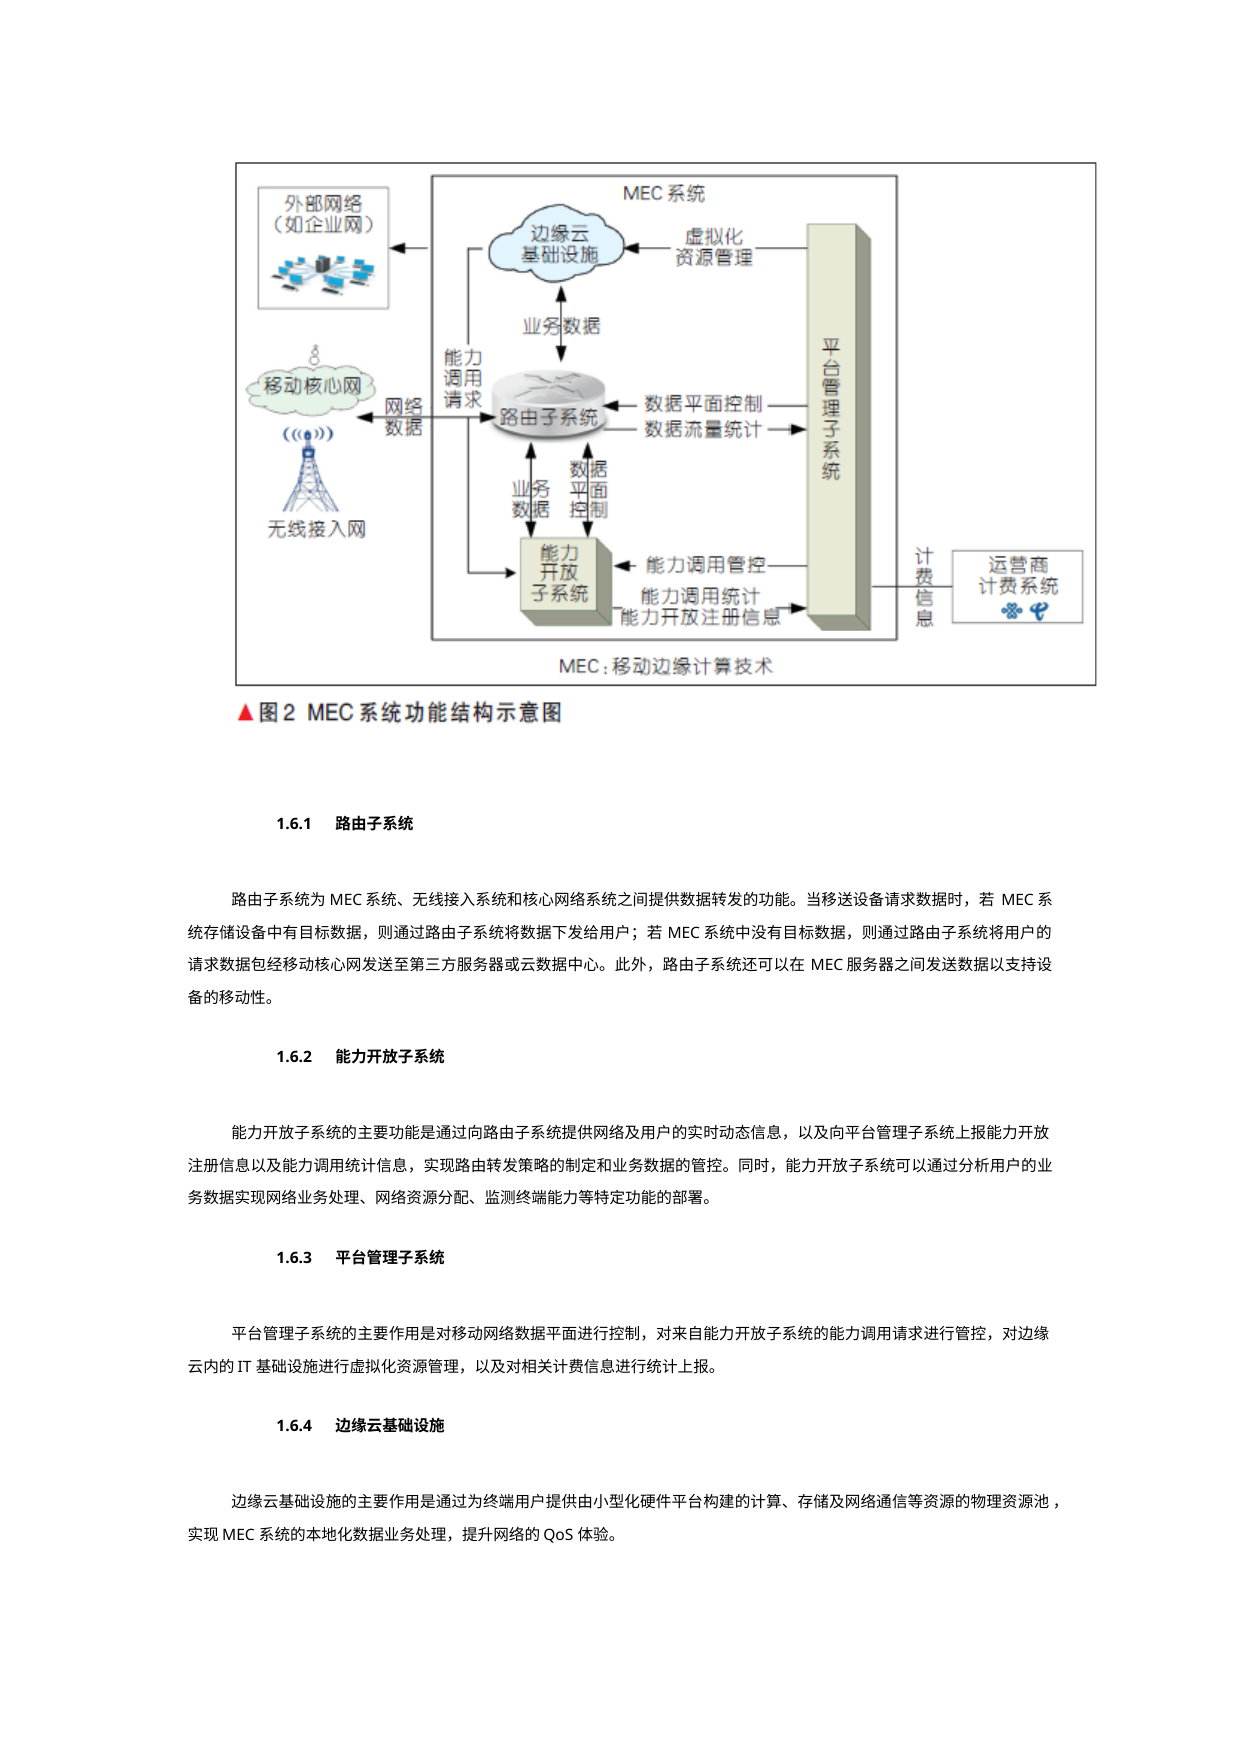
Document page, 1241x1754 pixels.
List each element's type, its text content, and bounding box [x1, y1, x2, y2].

subtitle 平台管理子系统 [276, 1241, 1053, 1273]
text 能力开放子系统的主要功能是通过向路由子系统提供网络及用户的实时动态信息，以及向平台管理子系统上报能力开放注册信息以及能力调用统计信息，实现路由转发策略的制定和业务数据的管控。同时，能力开放子系统可以通过分析用户的业务数据实现网络业务处理、网络资源分配、监测终端能力等特定功能的部署。 [187, 1116, 1053, 1213]
text 平台管理子系统的主要作用是对移动网络数据平面进行控制，对来自能力开放子系统的能力调用请求进行管控，对边缘云内的IT 基础设施进行虚拟化资源管理，以及对相关计费信息进行统计上报。 [187, 1317, 1053, 1382]
subtitle 边缘云基础设施 [276, 1409, 1053, 1441]
text 边缘云基础设施的主要作用是通过为终端用户提供由小型化硬件平台构建的计算、存储及网络通信等资源的物理资源池，实现MEC 系统的本地化数据业务处理，提升网络的QoS 体验。 [187, 1485, 1053, 1550]
subtitle 能力开放子系统 [276, 1040, 1053, 1072]
text 路由子系统为MEC系统、无线接入系统和核心网络系统之间提供数据转发的功能。当移送设备请求数据时，若MEC系统存储设备中有目标数据，则通过路由子系统将数据下发给用户；若MEC系统中没有目标数据，则通过路由子系统将用户的请求数据包经移动核心网发送至第三方服务器或云数据中心。此外，路由子系统还可以在MEC服务器之间发送数据以支持设备的移动性。 [187, 883, 1053, 1013]
subtitle 路由子系统 [276, 807, 1053, 839]
picture [231, 162, 1097, 728]
